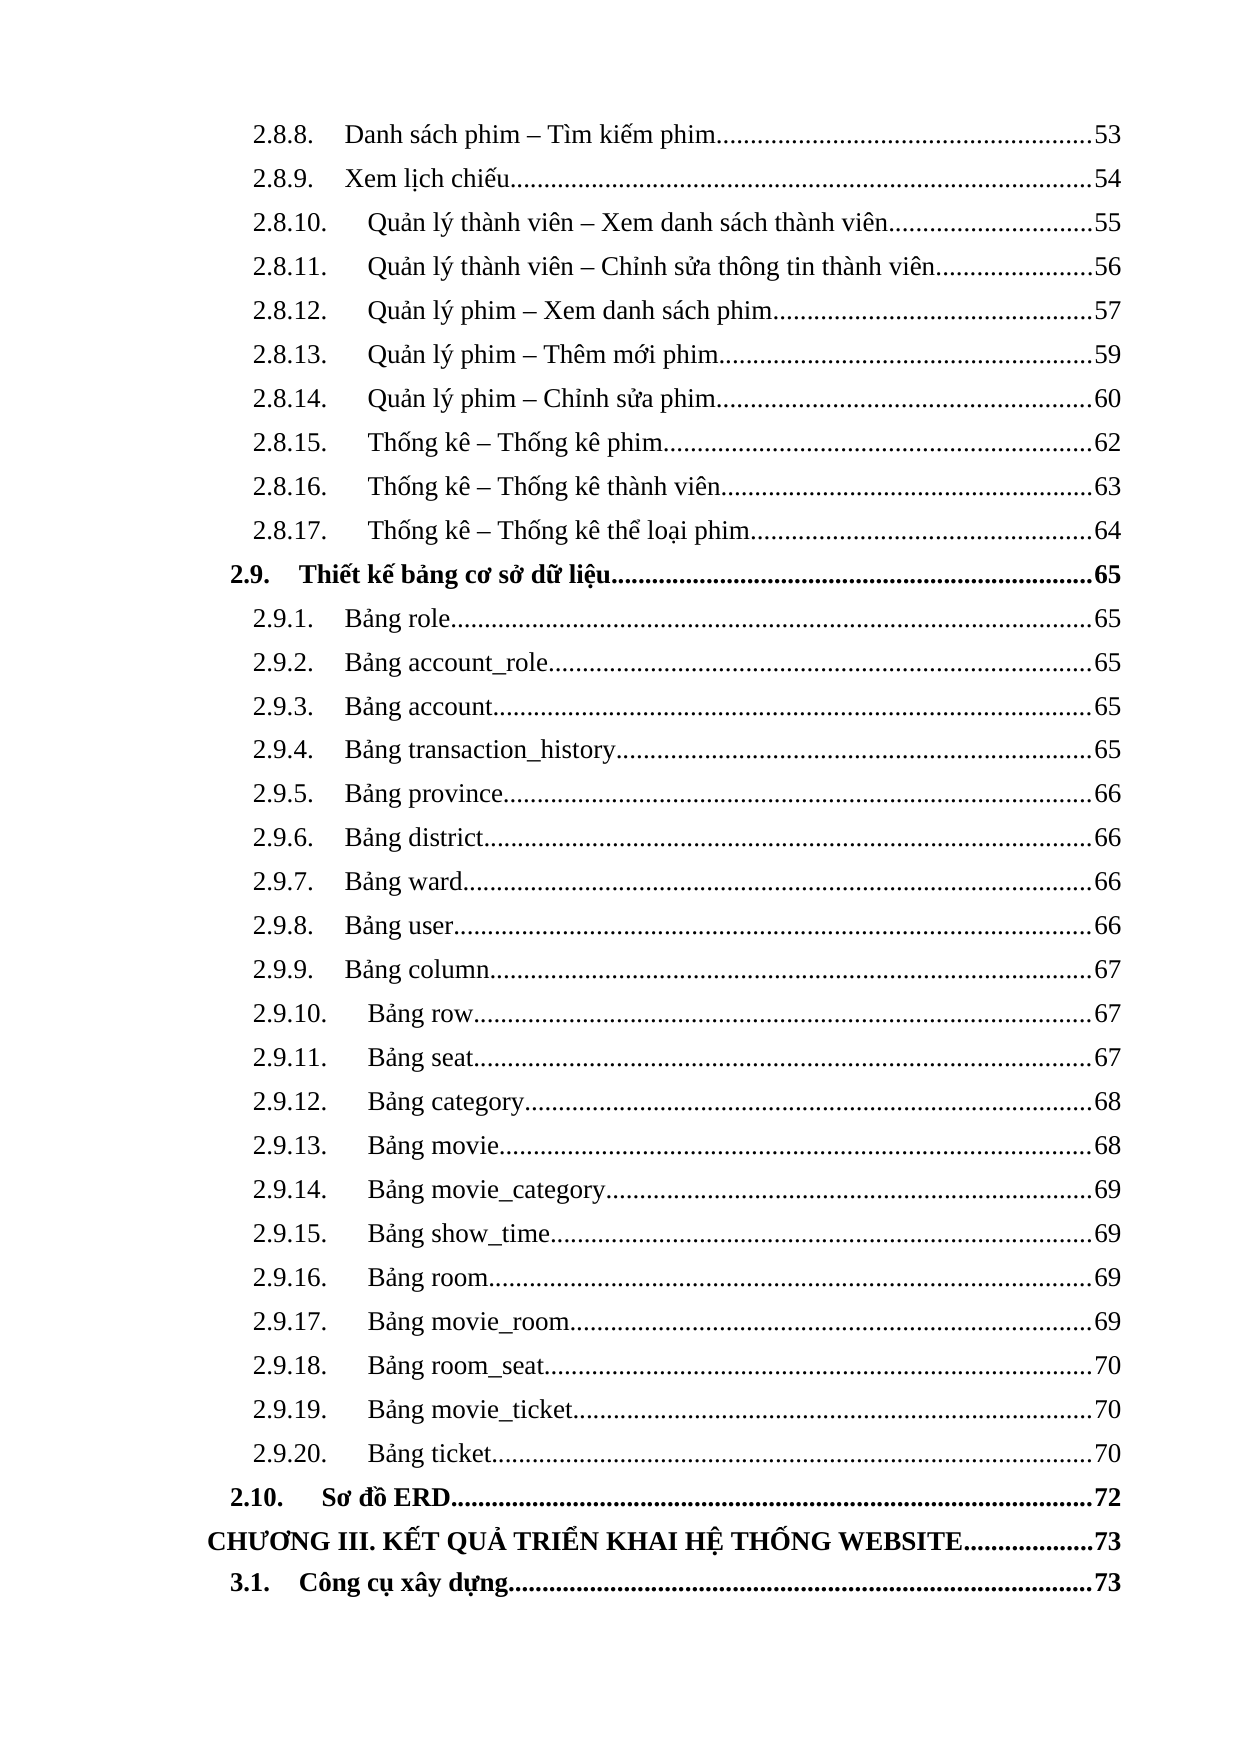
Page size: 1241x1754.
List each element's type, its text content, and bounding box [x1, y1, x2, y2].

text 2.8.10. Quản lý thành viên – Xem danh sách thành viên 55 [253, 206, 1122, 237]
text 2.9.1. Bảng role 65 [253, 602, 1122, 633]
text 2.9.18. Bảng room_seat 70 [253, 1349, 1122, 1380]
text 2.9.15. Bảng show_time 69 [253, 1217, 1122, 1248]
text 2.9.2. Bảng account_role 65 [253, 646, 1122, 677]
text CHƯƠNG III. KẾT QUẢ TRIỂN KHAI HỆ THỐNG WEBSITE 73 [207, 1525, 1122, 1556]
text 2.8.13. Quản lý phim – Thêm mới phim 59 [253, 338, 1122, 369]
text 2.9.3. Bảng account 65 [253, 689, 1122, 721]
text 2.9.8. Bảng user 66 [253, 909, 1122, 941]
text 2.9.4. Bảng transaction_history 65 [253, 733, 1122, 765]
text 2.9.11. Bảng seat 67 [253, 1041, 1122, 1072]
text 2.9.13. Bảng movie 68 [253, 1129, 1122, 1160]
text 2.9.14. Bảng movie_category 69 [253, 1173, 1122, 1204]
text 2.9.6. Bảng district 66 [253, 821, 1122, 853]
text 2.10. Sơ đồ ERD 72 [230, 1481, 1122, 1512]
text 2.8.16. Thống kê – Thống kê thành viên 63 [253, 470, 1122, 501]
text 2.9.5. Bảng province 66 [253, 777, 1122, 809]
text 2.9.9. Bảng column 67 [253, 953, 1122, 984]
text 2.8.17. Thống kê – Thống kê thể loại phim 64 [253, 514, 1122, 545]
text 2.9.10. Bảng row 67 [253, 997, 1122, 1028]
text 2.9.7. Bảng ward 66 [253, 865, 1122, 897]
text 2.9.20. Bảng ticket 70 [253, 1437, 1122, 1468]
text 2.9.12. Bảng category 68 [253, 1085, 1122, 1116]
text 2.8.12. Quản lý phim – Xem danh sách phim 57 [253, 294, 1122, 325]
text 2.8.15. Thống kê – Thống kê phim 62 [253, 426, 1122, 457]
text 2.8.8. Danh sách phim – Tìm kiếm phim 53 [253, 118, 1122, 149]
text 3.1. Công cụ xây dựng 73 [230, 1566, 1122, 1597]
text 2.8.14. Quản lý phim – Chỉnh sửa phim 60 [253, 382, 1122, 413]
text 2.9.17. Bảng movie_room 69 [253, 1305, 1122, 1336]
text 2.8.11. Quản lý thành viên – Chỉnh sửa thông tin thành viên 56 [253, 250, 1122, 281]
text 2.9.16. Bảng room 69 [253, 1261, 1122, 1292]
text 2.9. Thiết kế bảng cơ sở dữ liệu 65 [230, 558, 1122, 589]
text 2.8.9. Xem lịch chiếu 54 [253, 162, 1122, 193]
text 2.9.19. Bảng movie_ticket 70 [253, 1393, 1122, 1424]
